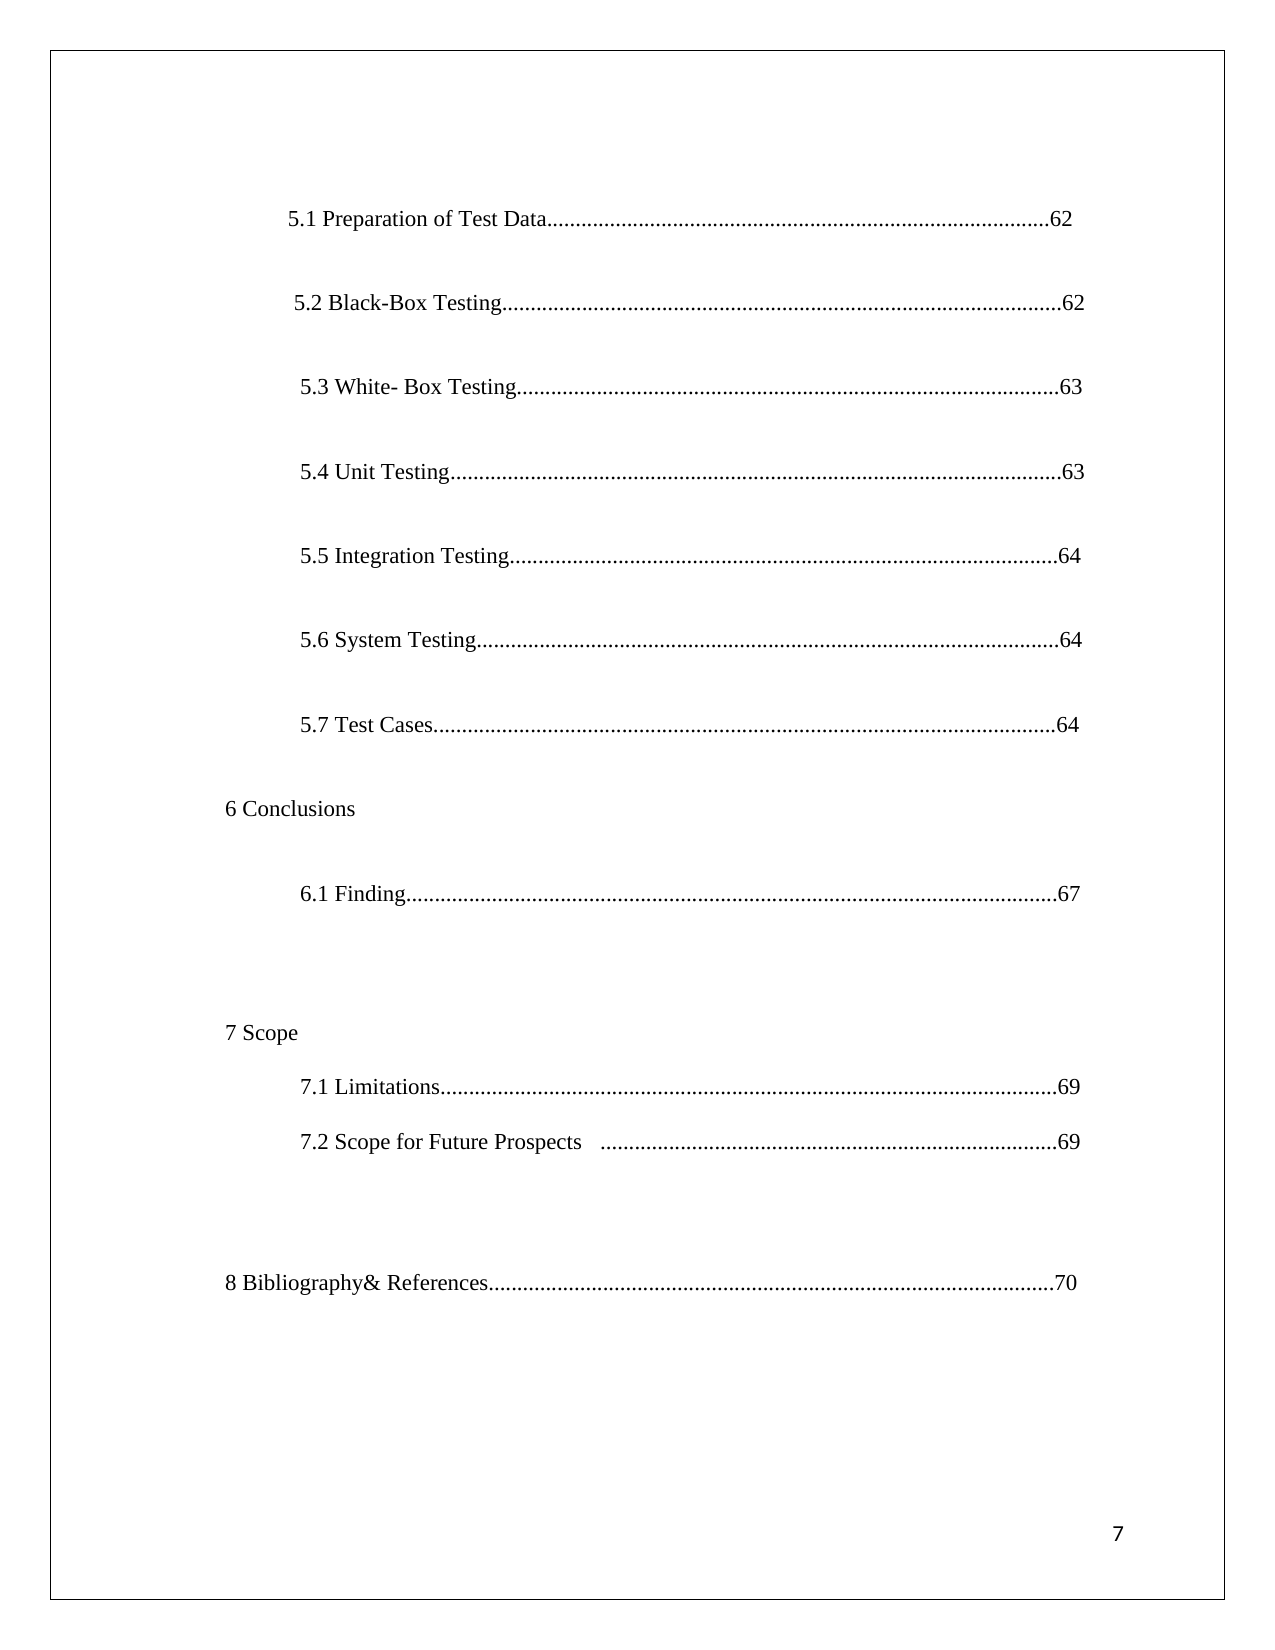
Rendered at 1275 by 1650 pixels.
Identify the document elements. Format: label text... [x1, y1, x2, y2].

text 5.1 Preparation of Test Data........................................................................................62 [225, 205, 1123, 261]
text 5.2 Black-Box Testing..................................................................................................62 [225, 289, 1123, 345]
text 7.1 Limitations............................................................................................................69 [225, 1073, 1123, 1100]
text 6.1 Finding..................................................................................................................67 [225, 880, 1123, 936]
text 5.3 White- Box Testing...............................................................................................63 [225, 373, 1123, 429]
text 5.5 Integration Testing................................................................................................64 [225, 542, 1123, 598]
text 8 Bibliography& References...................................................................................................70 [225, 1269, 1123, 1325]
text 5.7 Test Cases.............................................................................................................64 [225, 711, 1123, 767]
text 5.4 Unit Testing ...........................................................................................................63 [225, 458, 1123, 514]
text 5.6 System Testing......................................................................................................64 [225, 627, 1123, 683]
text 6 Conclusions [225, 795, 1123, 851]
text 7.2 Scope for Future Prospects ................................................................................69 [225, 1128, 1123, 1184]
text 7 Scope [225, 1019, 1123, 1045]
